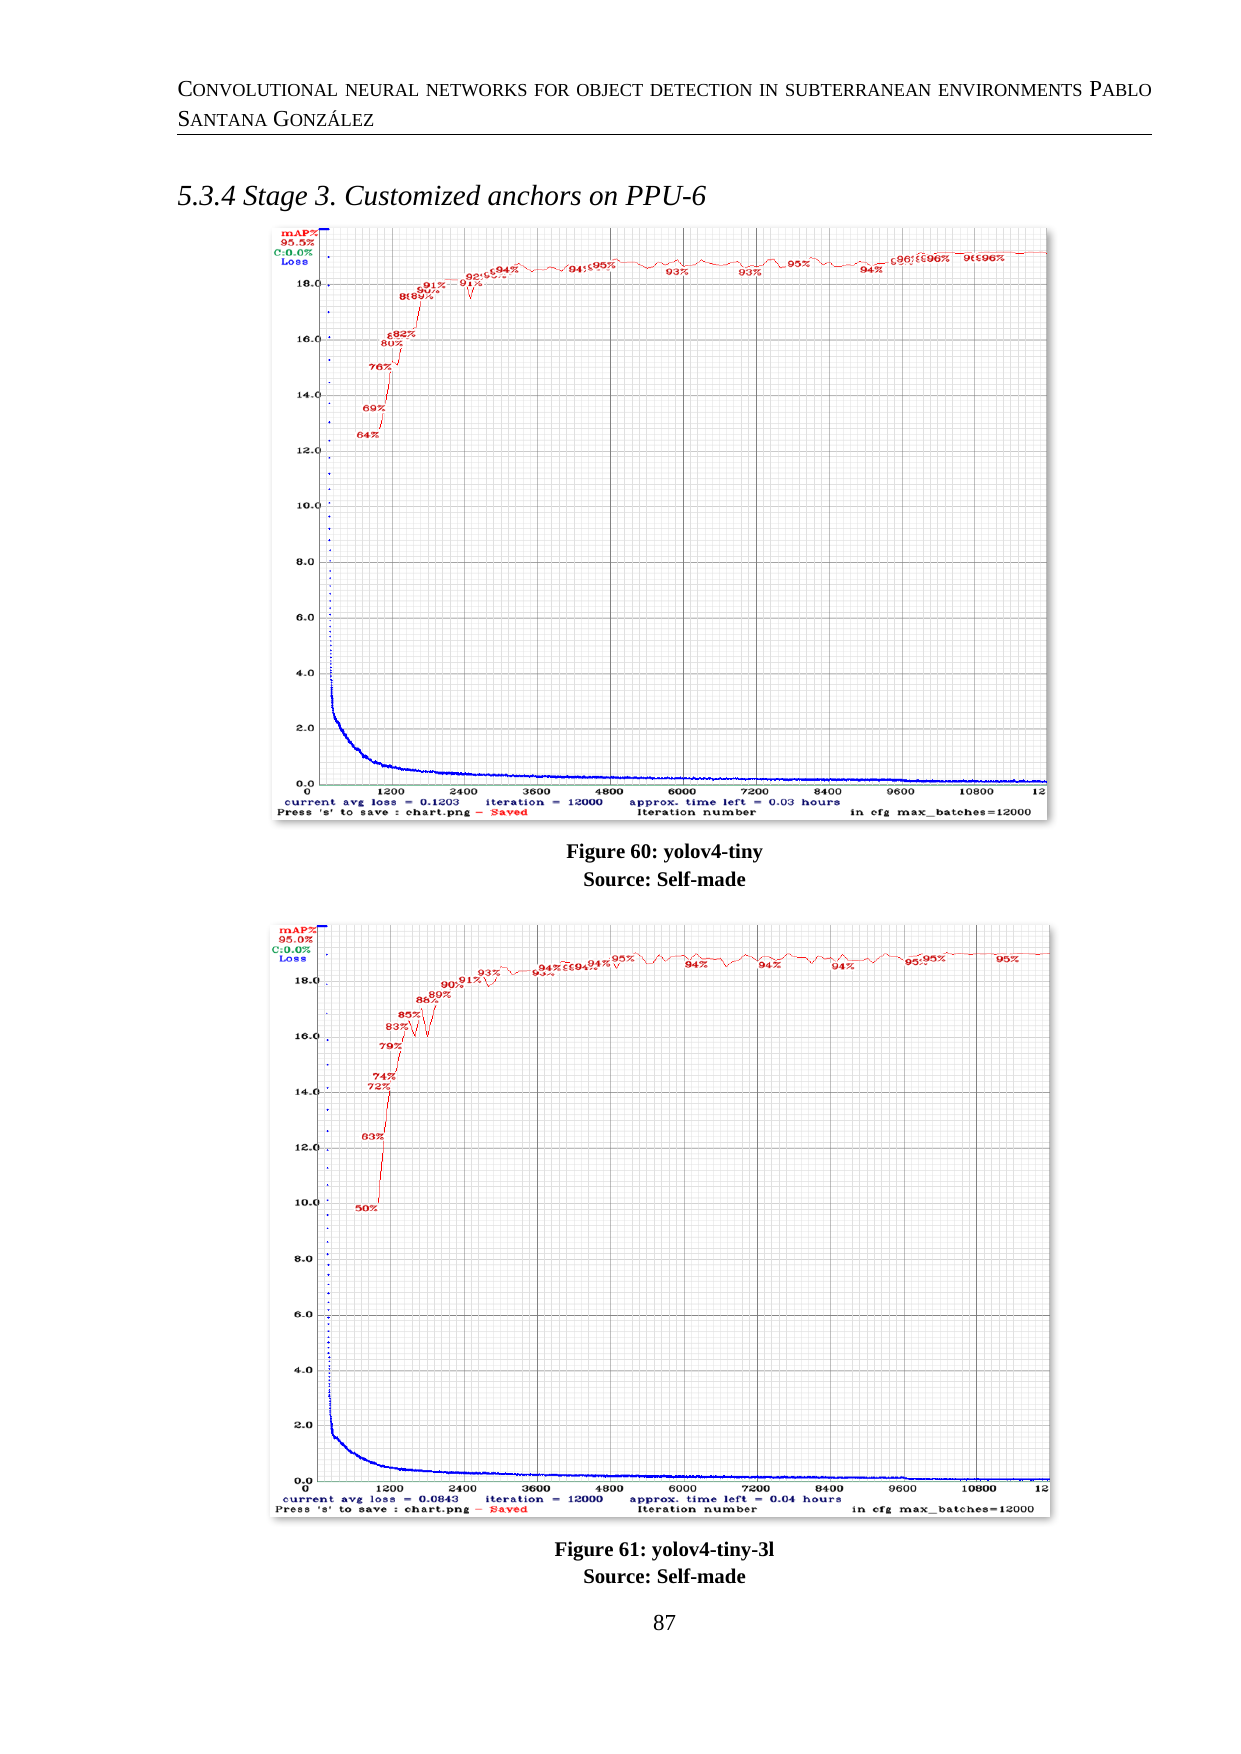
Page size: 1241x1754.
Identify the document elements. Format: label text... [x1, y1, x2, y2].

text Source: Self-made [177, 867, 1152, 891]
picture [270, 925, 1050, 1517]
text Source: Self-made [177, 1564, 1152, 1588]
picture [272, 228, 1047, 820]
subtitle Stage 3. Customized anchors on PPU-6 [177, 178, 1152, 211]
